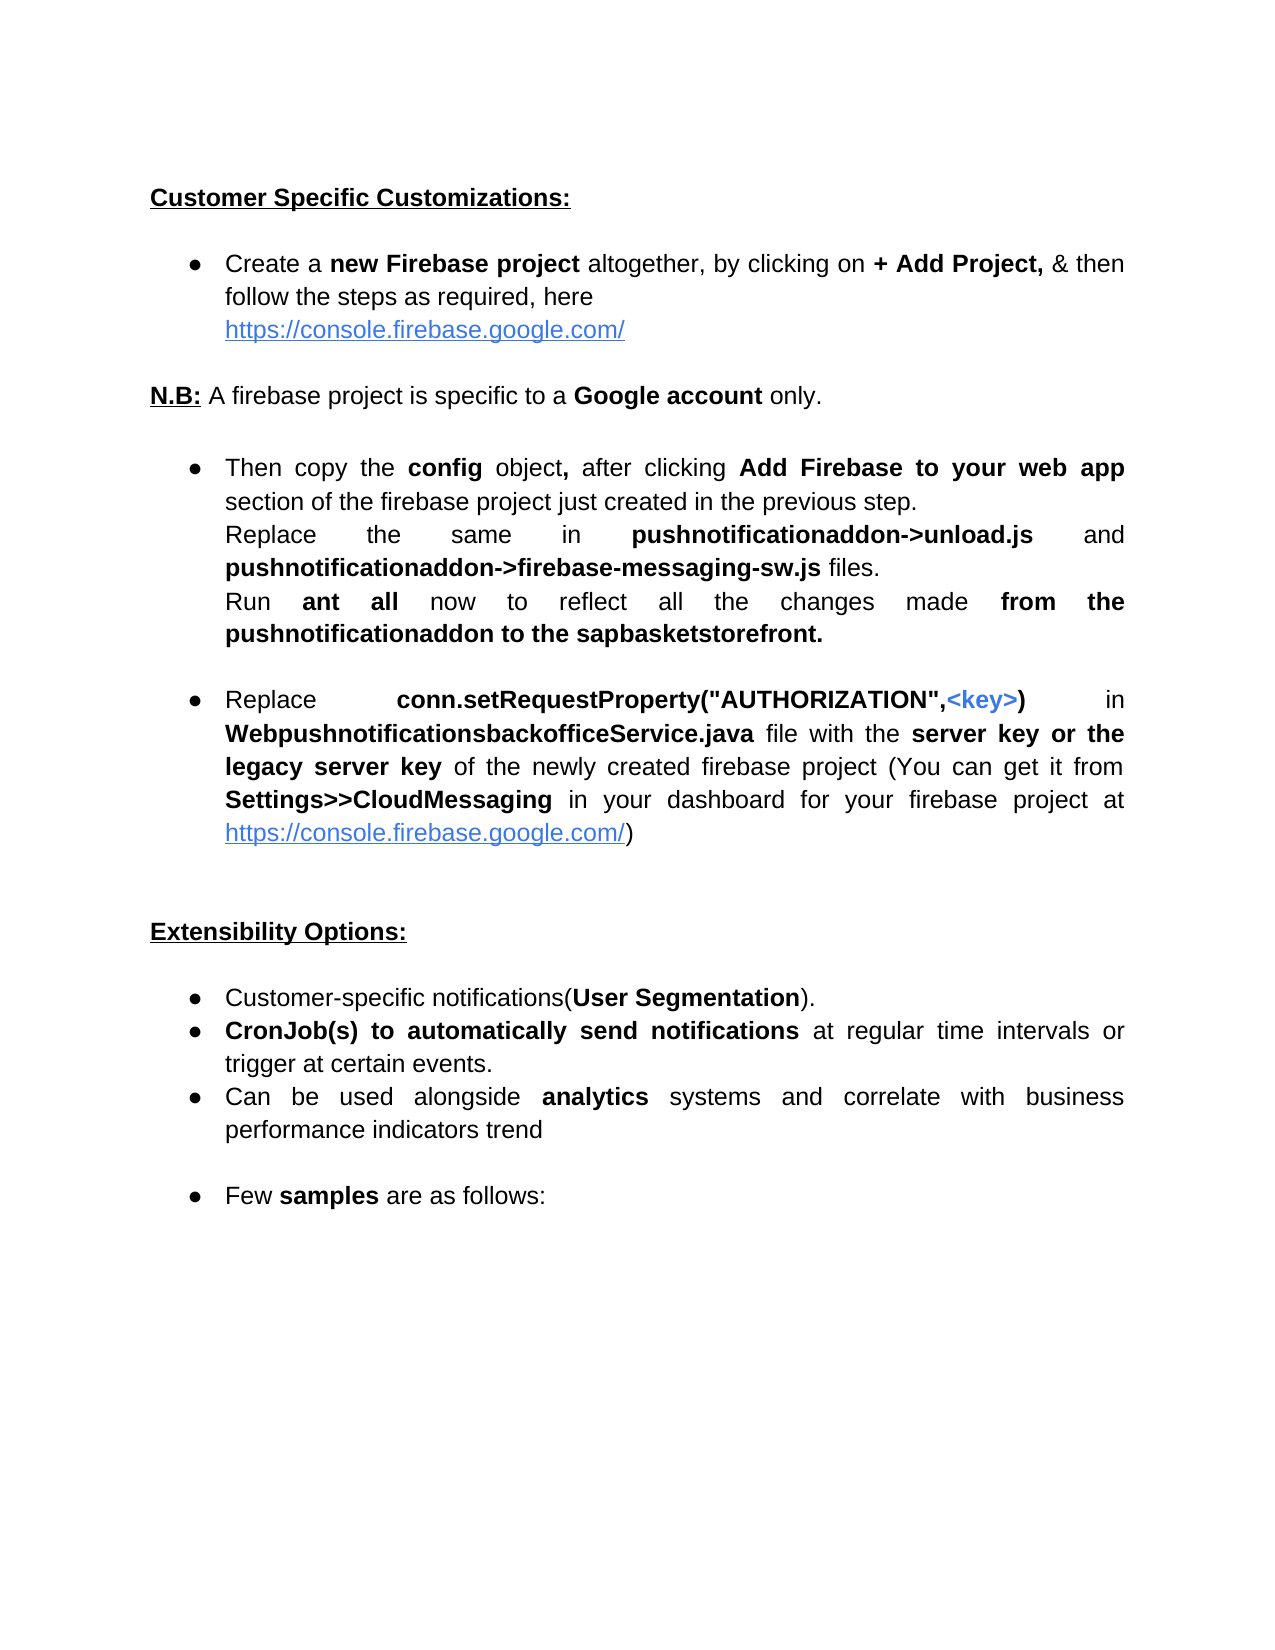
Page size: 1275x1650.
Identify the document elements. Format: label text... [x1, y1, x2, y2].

list CronJob(s) to automatically send notifications at regular time intervals or trigger at certain events. [187, 1016, 1125, 1077]
text Extensibility Options: [150, 917, 1125, 945]
list Create a new Firebase project altogether, by clicking on + Add Project, & then follow the steps as required, here [187, 249, 1125, 311]
text Customer Specific Customizations: [150, 183, 1125, 212]
text N.B: A firebase project is specific to a Google account only. [150, 381, 1125, 410]
list Few samples are as follows: [187, 1181, 1125, 1209]
list Customer-specific notifications(User Segmentation). [187, 983, 1125, 1011]
text Run ant all now to reflect all the changes made from the pushnotificationaddon to the sapbasketstorefront. [225, 586, 1125, 648]
list Then copy the config object, after clicking Add Firebase to your web app section of the firebase project just created in the previous step. [187, 447, 1125, 516]
list Replace conn.setRequestProperty("AUTHORIZATION",<key>) in WebpushnotificationsbackofficeService.java file with the server key or the legacy server key of the newly created firebase project (You can get it from Settings>>CloudMessaging in your dashboard for your firebase project at https://console.firebase.google.com/) [187, 686, 1125, 846]
list Can be used alongside analytics systems and correlate with business performance indicators trend [187, 1082, 1125, 1143]
text https://console.firebase.google.com/ [150, 315, 1125, 344]
text Replace the same in pushnotificationaddon->unload.js and pushnotificationaddon->firebase-messaging-sw.js files. [225, 520, 1125, 582]
